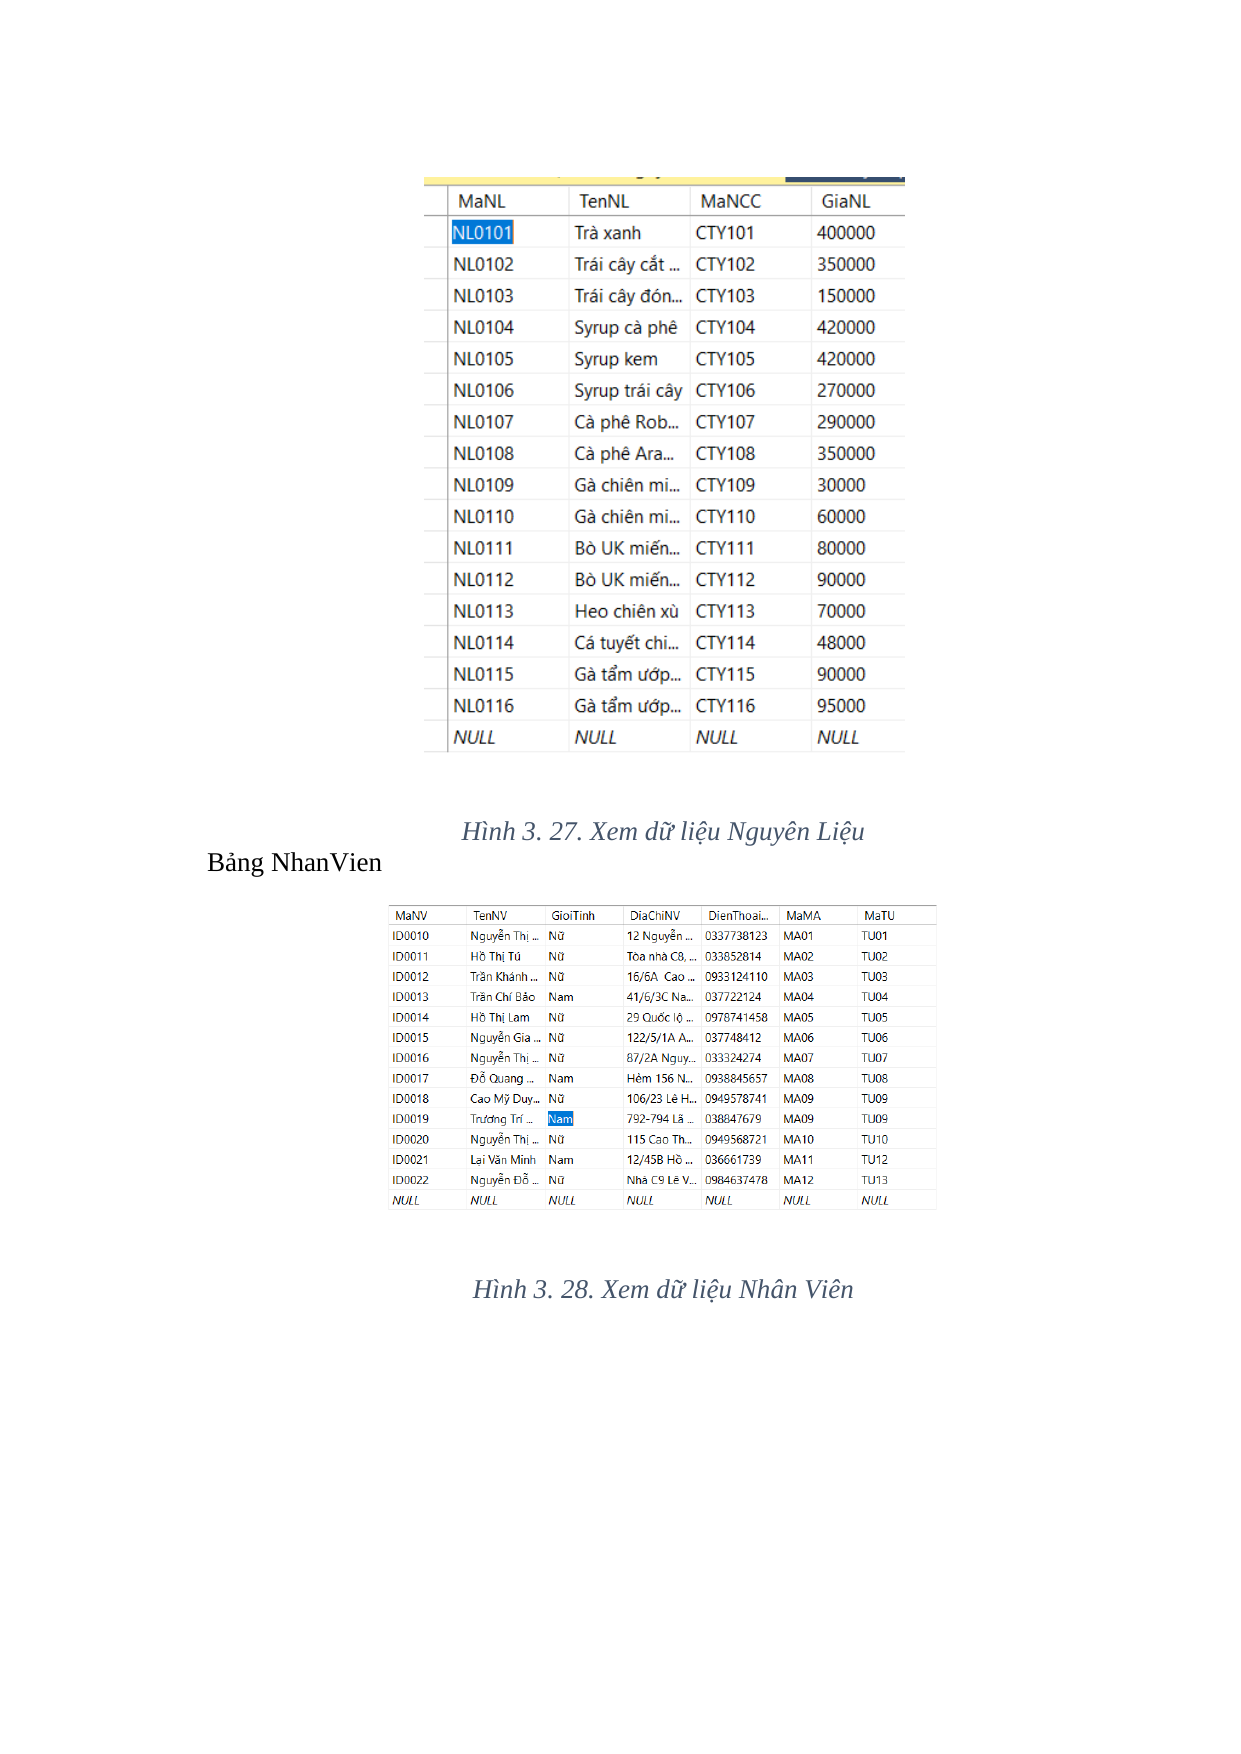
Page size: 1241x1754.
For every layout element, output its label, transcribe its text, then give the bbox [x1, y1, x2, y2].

picture [424, 177, 905, 790]
picture [388, 905, 940, 1248]
text Hình 3. 28. Xem dữ liệu Nhân Viên [207, 1273, 1122, 1304]
text Hình 3. 27. Xem dữ liệu Nguyên Liệu [207, 815, 1122, 846]
text Bảng NhanVien [207, 846, 1122, 878]
